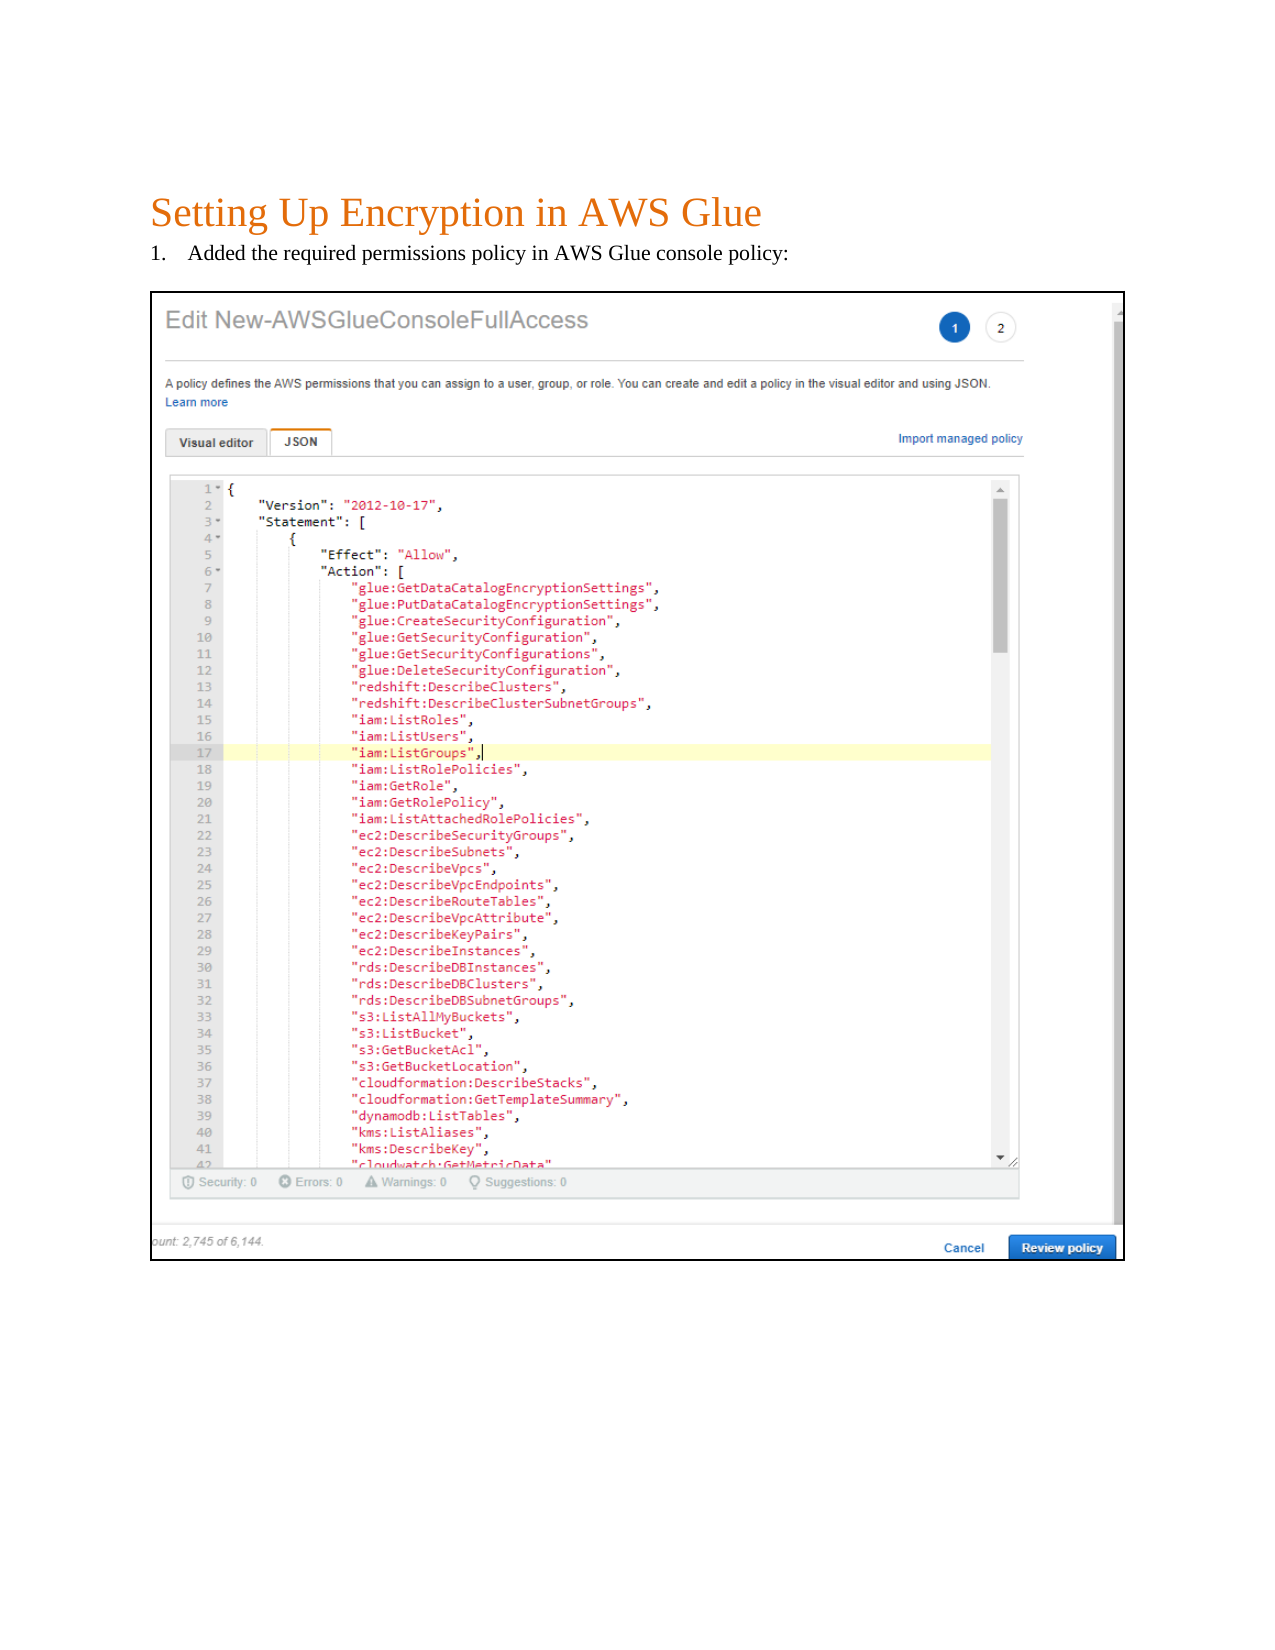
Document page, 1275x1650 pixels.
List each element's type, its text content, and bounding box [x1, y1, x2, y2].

picture [152, 293, 1123, 1259]
list Added the required permissions policy in AWS Glue console policy: [150, 239, 1125, 265]
subtitle Setting Up Encryption in AWS Glue [150, 187, 1125, 235]
